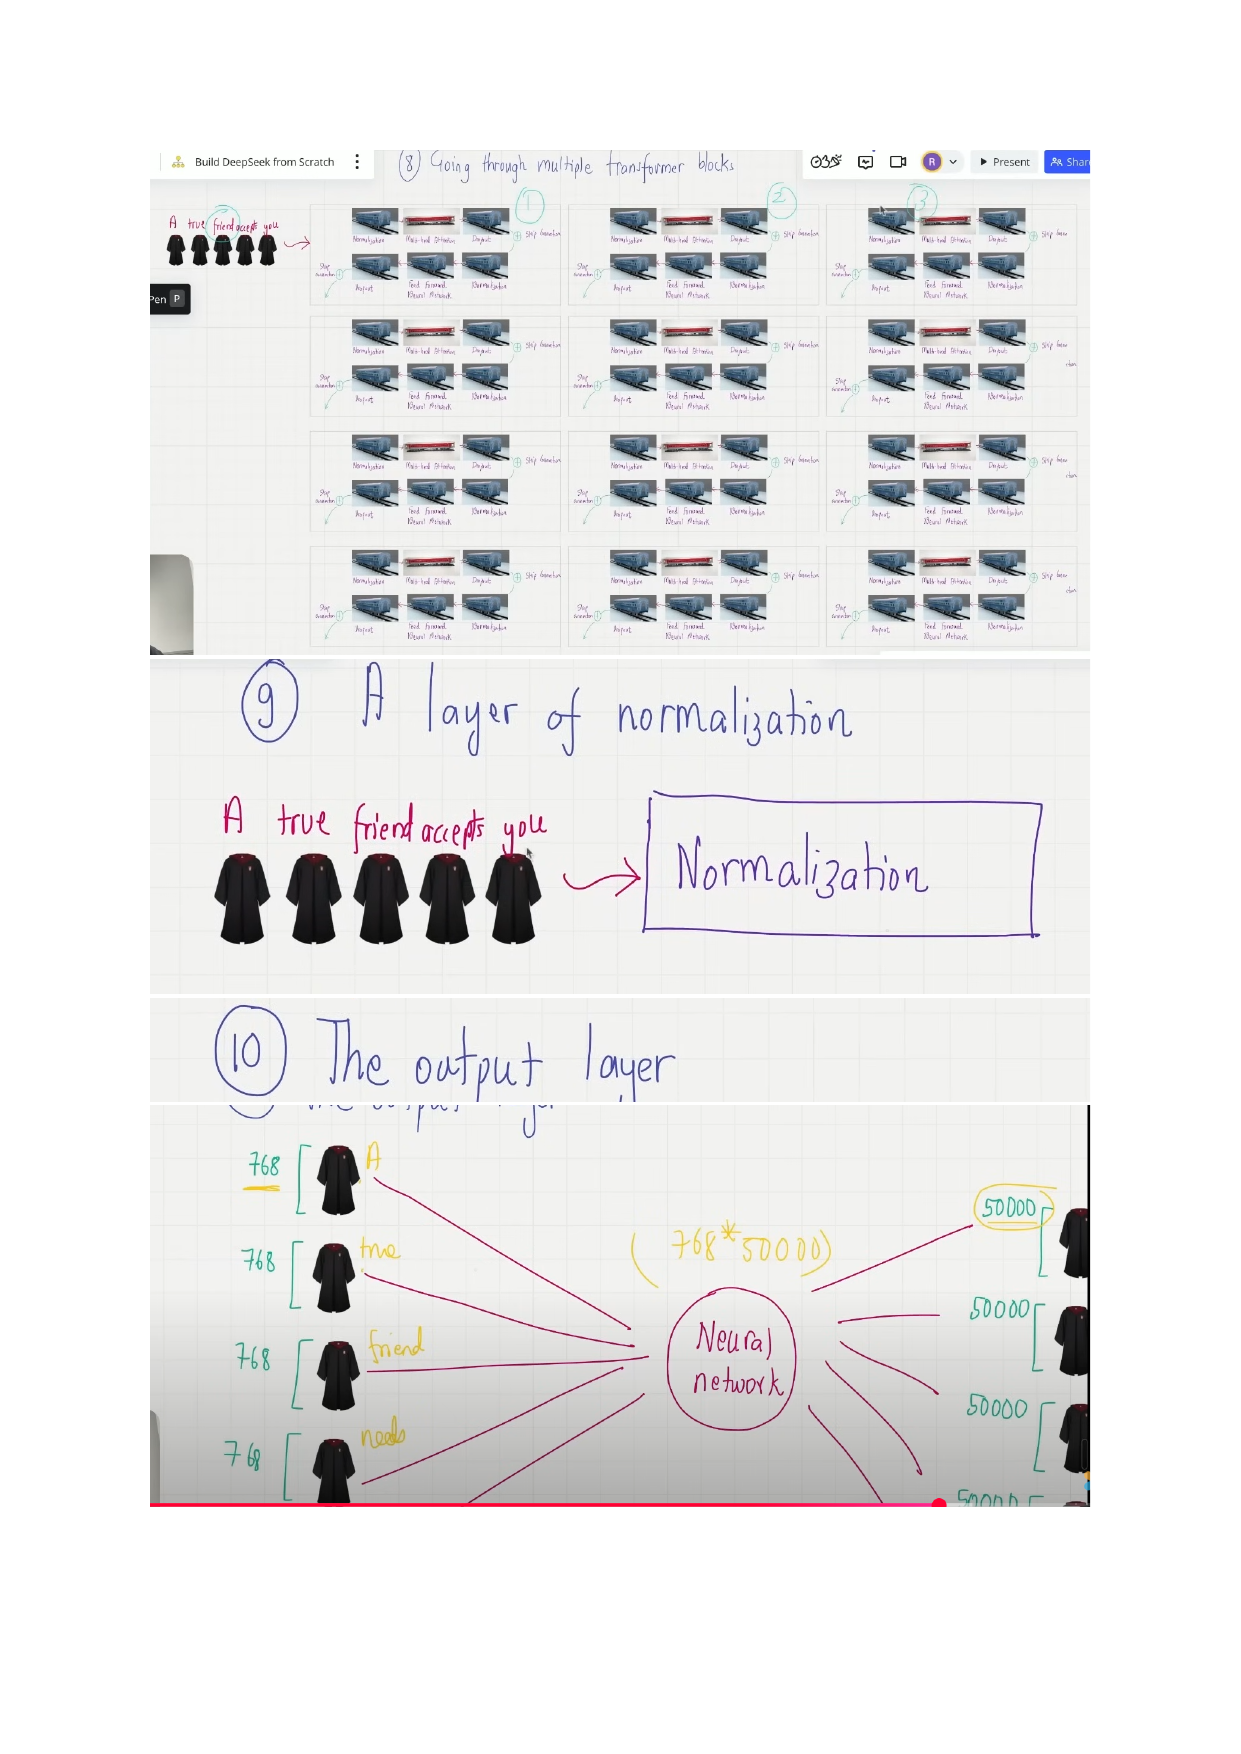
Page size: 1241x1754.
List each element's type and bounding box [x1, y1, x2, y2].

picture [150, 998, 1091, 1102]
picture [150, 659, 1091, 994]
picture [150, 1105, 1091, 1507]
picture [150, 150, 1091, 655]
